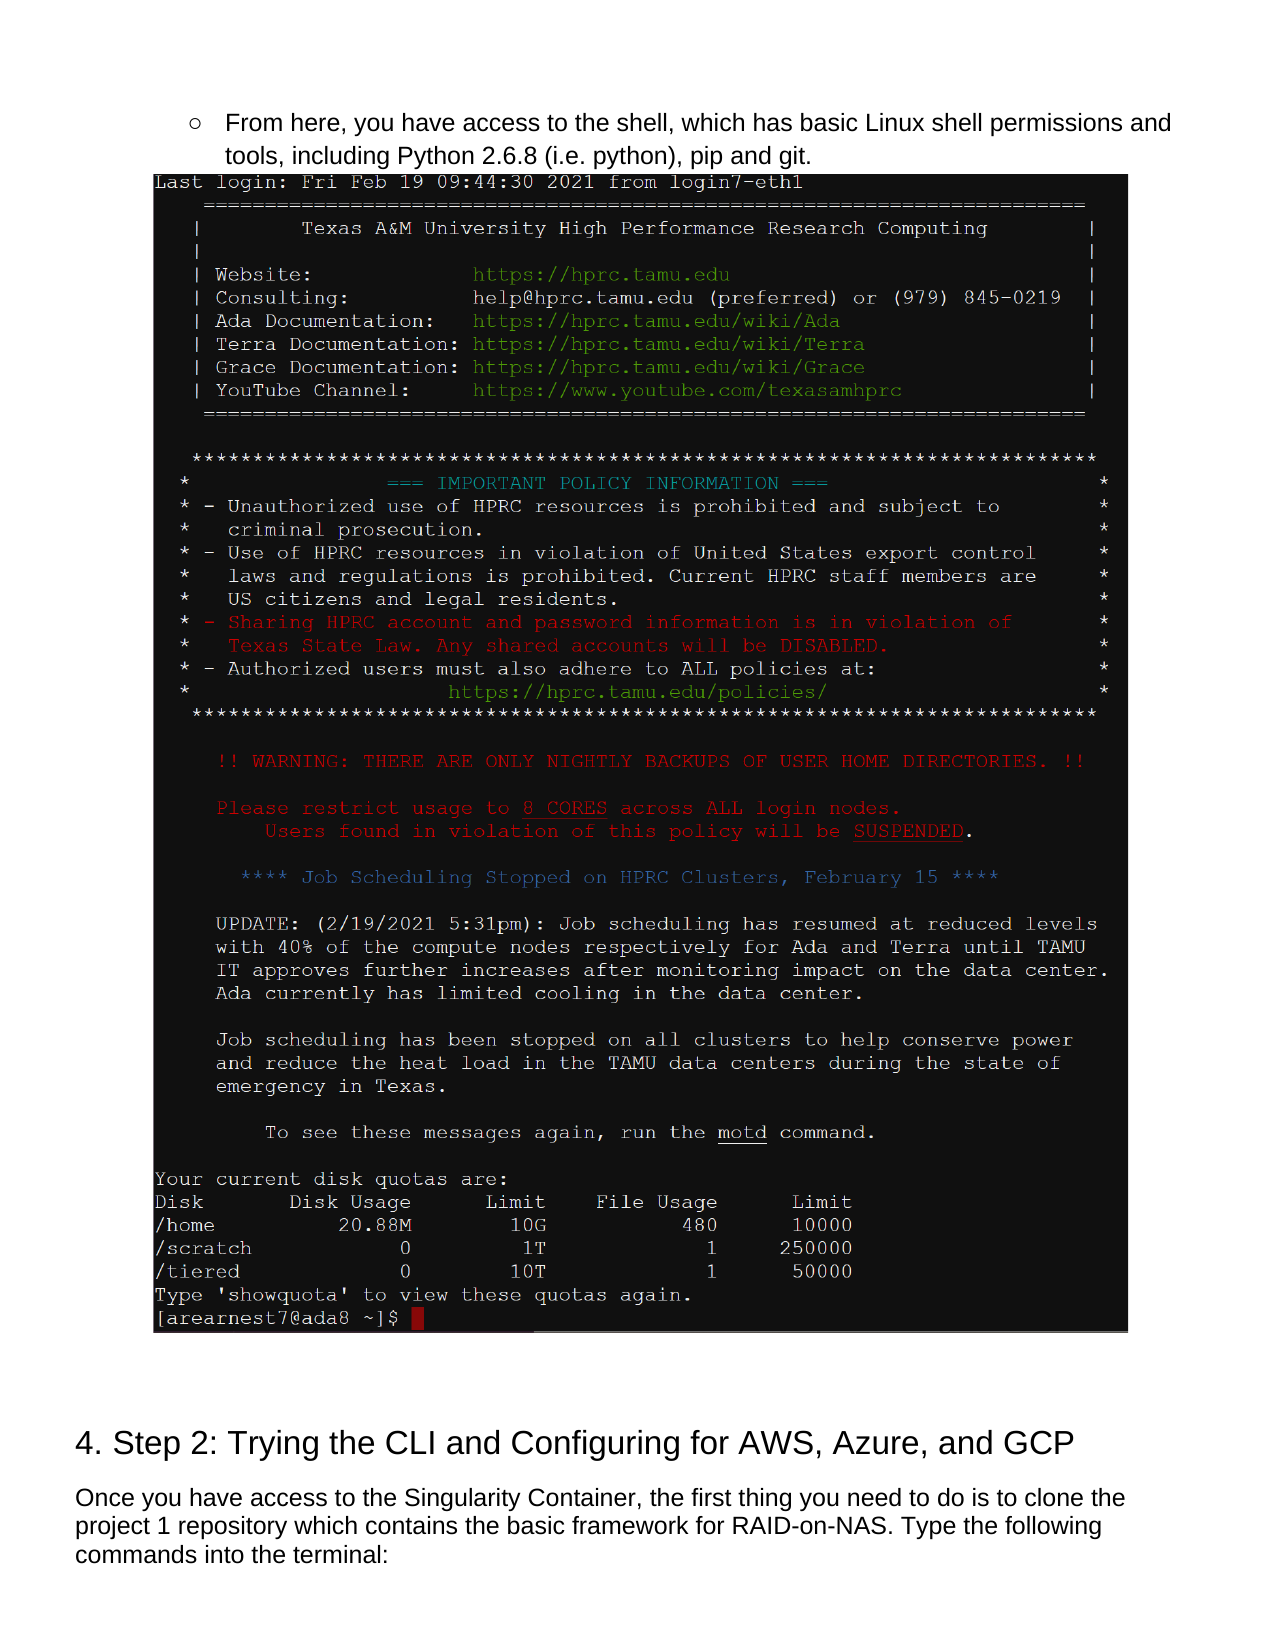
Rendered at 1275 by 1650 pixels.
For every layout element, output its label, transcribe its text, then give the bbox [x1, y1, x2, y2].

list From here, you have access to the shell, which has basic Linux shell permissions and tools, including Python 2.6.8 (i.e. python), pip and git. [187, 108, 1200, 170]
subtitle Step 2: Trying the CLI and Configuring for AWS, Azure, and GCP [75, 1423, 1200, 1462]
text Once you have access to the Singularity Container, the first thing you need to do is to clone the project 1 repository which contains the basic framework for RAID-on-NAS. Type the following commands into the terminal: [75, 1483, 1200, 1569]
picture [153, 174, 1129, 1333]
